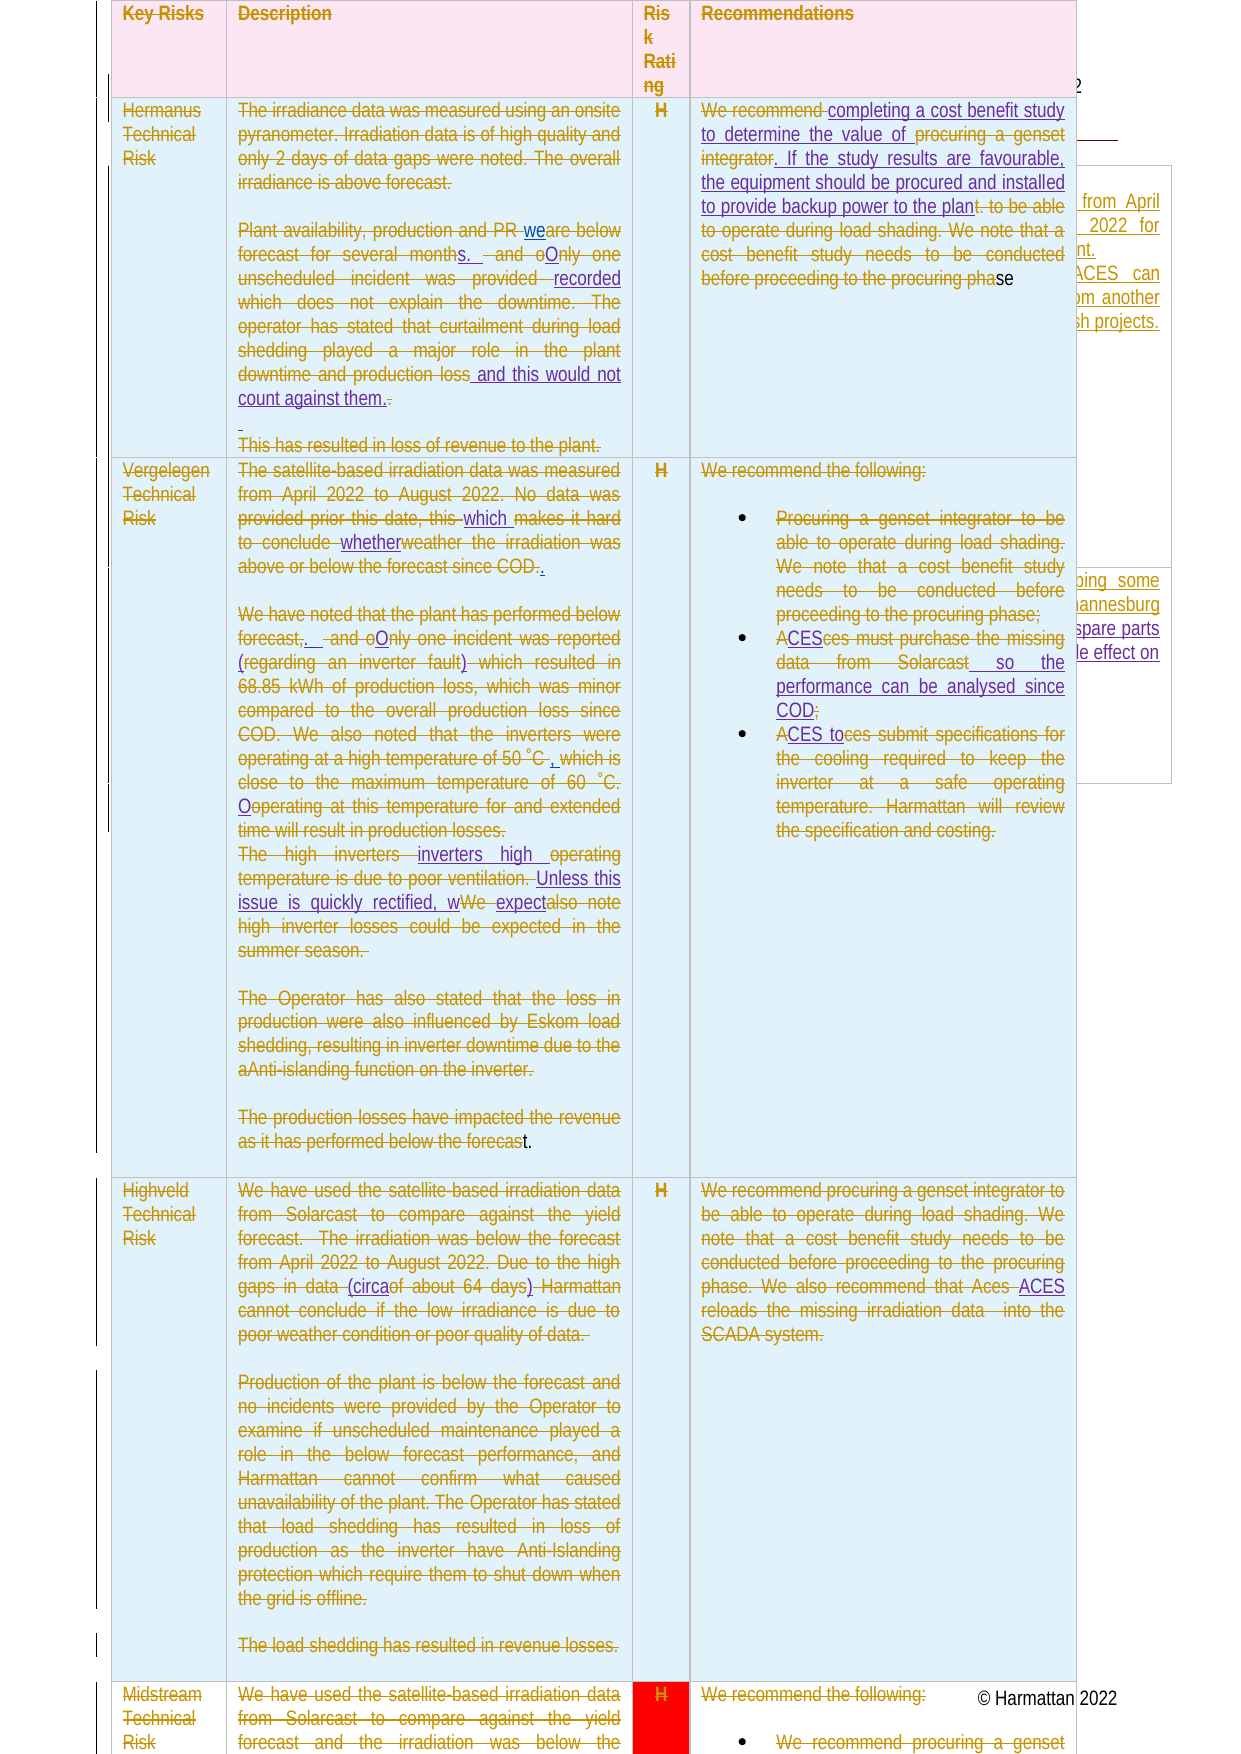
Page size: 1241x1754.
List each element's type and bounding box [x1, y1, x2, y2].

table_cell [633, 1682, 689, 1754]
table_cell [227, 1682, 632, 1754]
table_cell [1077, 166, 1171, 567]
table_cell [1077, 568, 1171, 783]
table_cell [691, 1682, 1076, 1754]
table_cell [112, 1682, 226, 1754]
